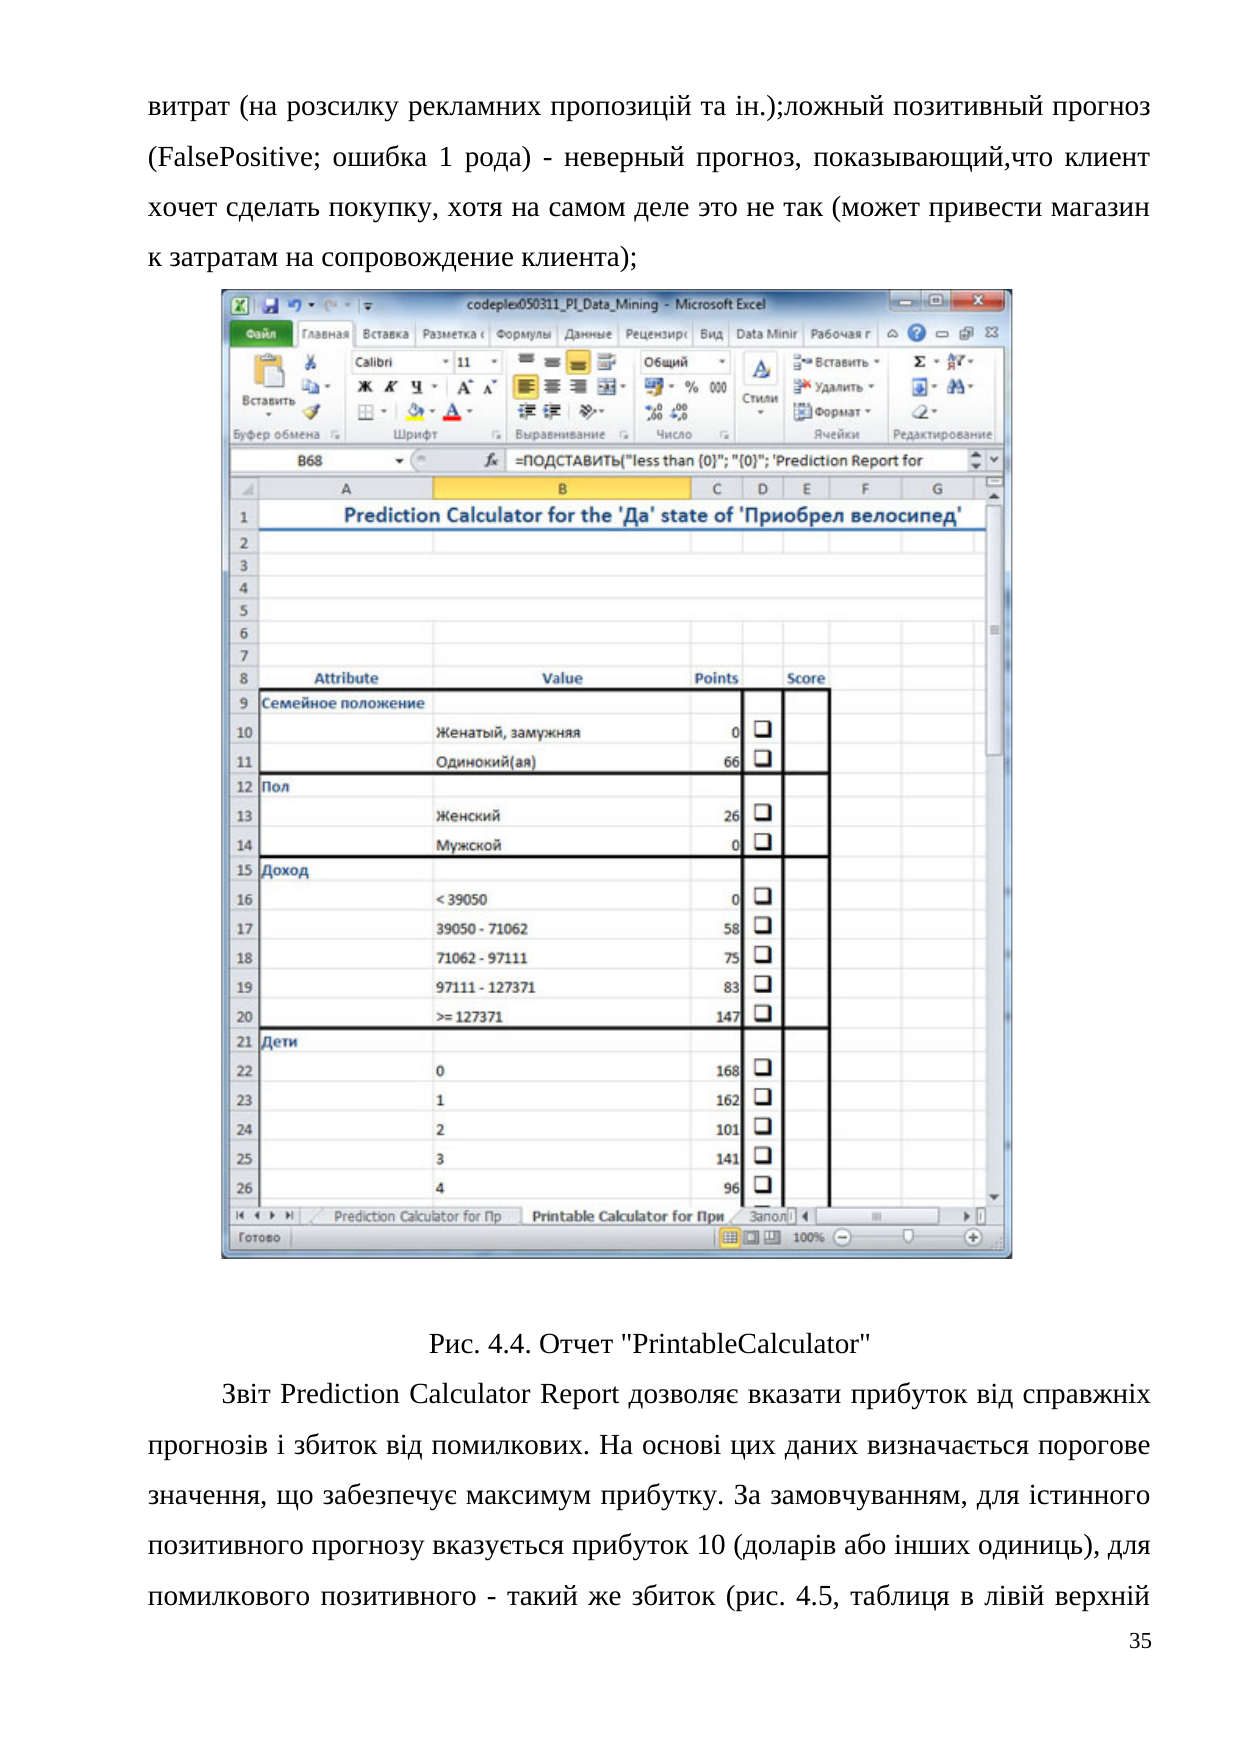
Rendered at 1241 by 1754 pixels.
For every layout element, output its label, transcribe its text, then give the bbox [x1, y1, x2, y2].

text Рис. 4.4. Отчет "PrintableCalculator" [148, 1276, 1152, 1360]
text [148, 1376, 1152, 1611]
picture [221, 289, 1013, 1259]
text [148, 88, 1152, 273]
